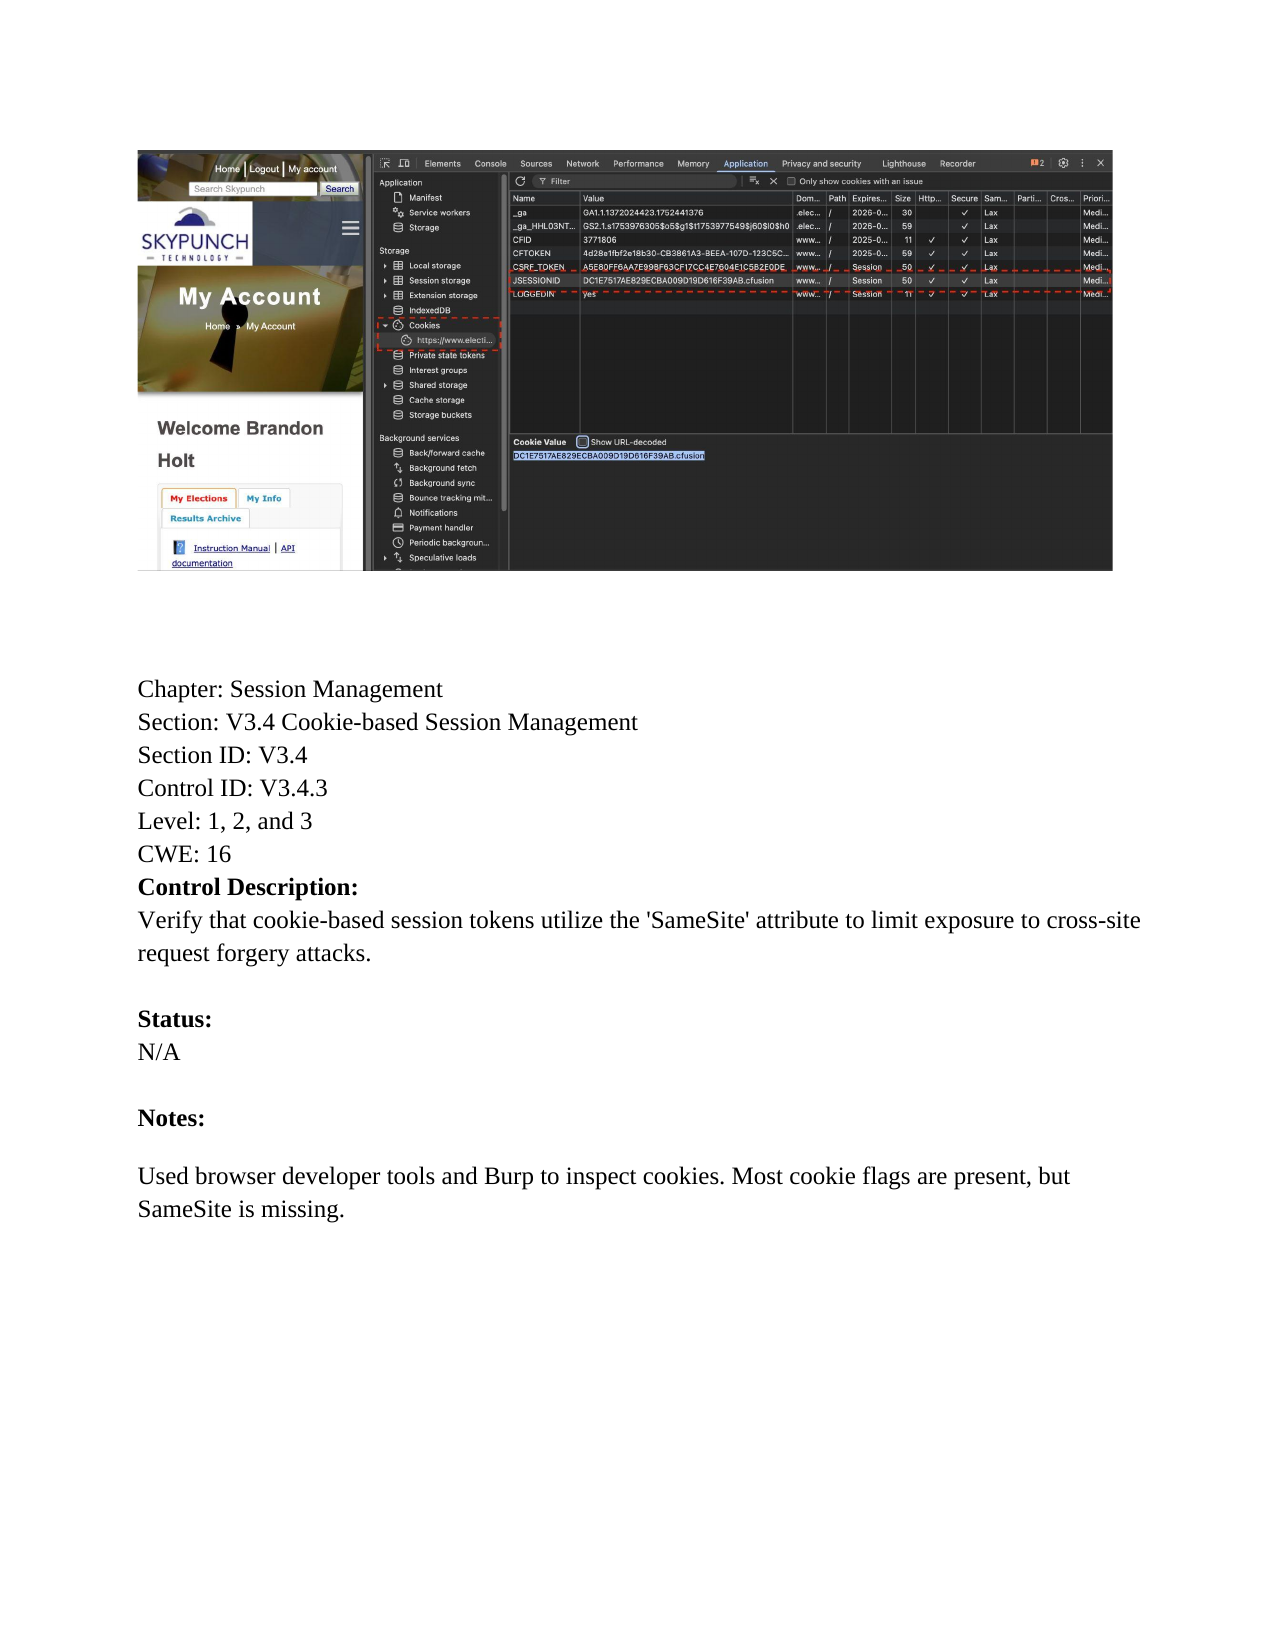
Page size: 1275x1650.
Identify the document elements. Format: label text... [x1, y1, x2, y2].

text Control ID: V3.4.3 [137, 773, 1146, 802]
text Control Description: [137, 872, 1146, 901]
text N/A [137, 1037, 1146, 1066]
text Notes: [137, 1103, 1146, 1132]
text Section: V3.4 Cookie-based Session Management [137, 707, 1146, 736]
text Verify that cookie-based session tokens utilize the 'SameSite' attribute to limit exposure to cross-site request forgery attacks. [137, 905, 1146, 967]
text Level: 1, 2, and 3 [137, 806, 1146, 835]
text Section ID: V3.4 [137, 740, 1146, 769]
text Chapter: Session Management [137, 674, 1146, 703]
text Used browser developer tools and Burp to inspect cookies. Most cookie flags are present, but SameSite is missing. [137, 1161, 1146, 1223]
picture [137, 150, 1113, 571]
text CWE: 16 [137, 839, 1146, 868]
text Status: [137, 1004, 1146, 1033]
